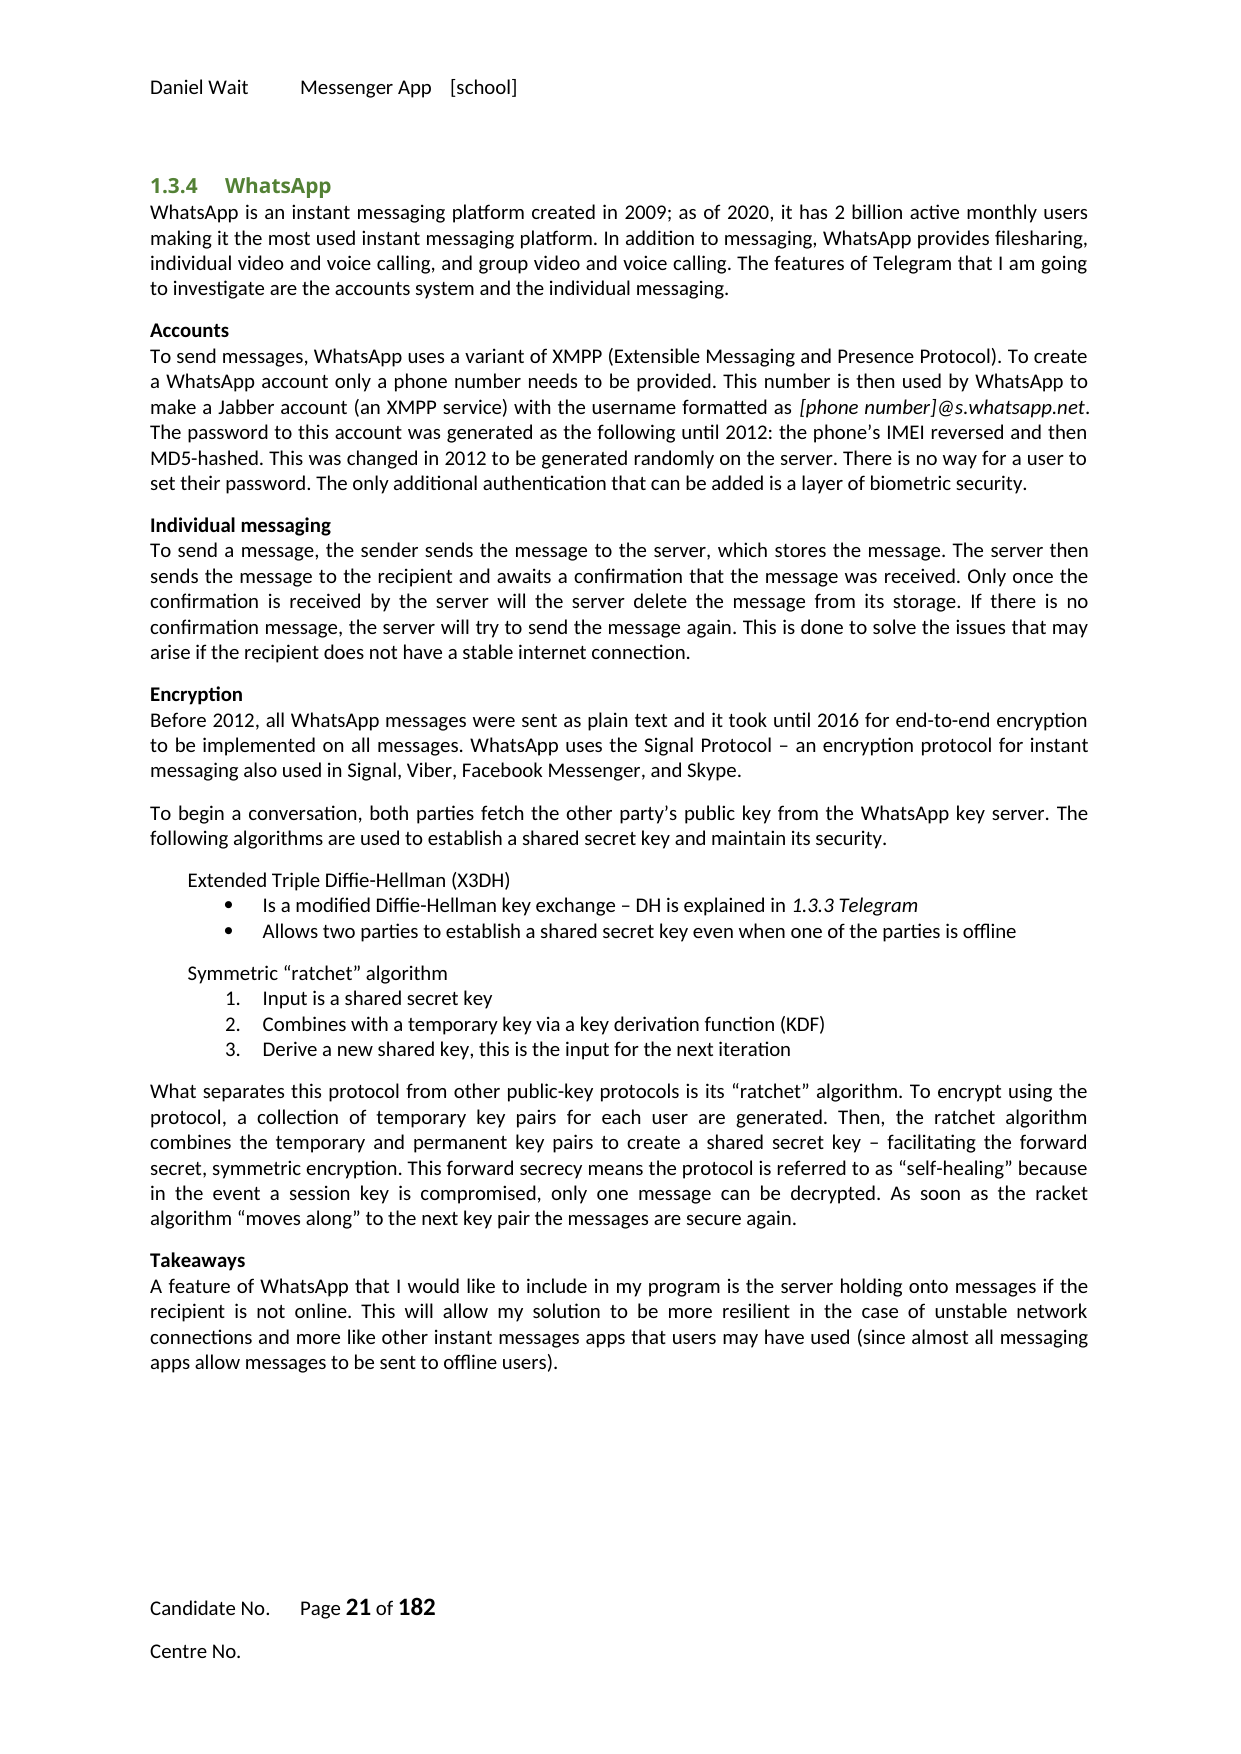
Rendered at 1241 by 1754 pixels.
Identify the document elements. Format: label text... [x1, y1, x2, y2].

subtitle Encryption [150, 681, 1090, 707]
subtitle Individual messaging [150, 512, 1090, 538]
subtitle WhatsApp [150, 171, 1090, 199]
text WhatsApp is an instant messaging platform created in 2009; as of 2020, it has 2 billion active monthly users making it the most used instant messaging platform. In addition to messaging, WhatsApp provides filesharing, individual video and voice calling, and group video and voice calling. The features of Telegram that I am going to investigate are the accounts system and the individual messaging. [150, 199, 1090, 301]
list Input is a shared secret key [225, 986, 1090, 1011]
text A feature of WhatsApp that I would like to include in my program is the server holding onto messages if the recipient is not online. This will allow my solution to be more resilient in the case of unstable network connections and more like other instant messages apps that users may have used (since almost all messaging apps allow messages to be sent to offline users). [150, 1273, 1090, 1375]
list Derive a new shared key, this is the input for the next iteration [225, 1036, 1090, 1062]
text To begin a conversation, both parties fetch the other party’s public key from the WhatsApp key server. The following algorithms are used to establish a shared secret key and maintain its security. [150, 800, 1090, 851]
text To send messages, WhatsApp uses a variant of XMPP (Extensible Messaging and Presence Protocol). To create a WhatsApp account only a phone number needs to be provided. This number is then used by WhatsApp to make a Jabber account (an XMPP service) with the username formatted as [phone number]@s.whatsapp.net. The password to this account was generated as the following until 2012: the phone’s IMEI reversed and then MD5-hashed. This was changed in 2012 to be generated randomly on the server. There is no way for a user to set their password. The only additional authentication that can be added is a layer of biometric security. [150, 343, 1090, 496]
text Symmetric “ratchet” algorithm [187, 960, 1090, 986]
list Combines with a temporary key via a key derivation function (KDF) [225, 1011, 1090, 1036]
subtitle Takeaways [150, 1248, 1090, 1273]
text To send a message, the sender sends the message to the server, which stores the message. The server then sends the message to the recipient and awaits a confirmation that the message was received. Only once the confirmation is received by the server will the server delete the message from its storage. If there is no confirmation message, the server will try to send the message again. This is done to solve the issues that may arise if the recipient does not have a stable internet connection. [150, 538, 1090, 665]
subtitle Accounts [150, 318, 1090, 343]
list Allows two parties to establish a shared secret key even when one of the parties is offline [225, 918, 1090, 943]
text Before 2012, all WhatsApp messages were sent as plain text and it took until 2016 for end-to-end encryption to be implemented on all messages. WhatsApp uses the Signal Protocol – an encryption protocol for instant messaging also used in Signal, Viber, Facebook Messenger, and Skype. [150, 707, 1090, 783]
text Extended Triple Diffie-Hellman (X3DH) [187, 867, 1090, 893]
text What separates this protocol from other public-key protocols is its “ratchet” algorithm. To encrypt using the protocol, a collection of temporary key pairs for each user are generated. Then, the ratchet algorithm combines the temporary and permanent key pairs to create a shared secret key – facilitating the forward secret, symmetric encryption. This forward secrecy means the protocol is referred to as “self-healing” because in the event a session key is compromised, only one message can be decrypted. As soon as the racket algorithm “moves along” to the next key pair the messages are secure again. [150, 1078, 1090, 1231]
list Is a modified Diffie-Hellman key exchange – DH is explained in 1.2.3 Existing Program – Telegram [225, 893, 1090, 918]
